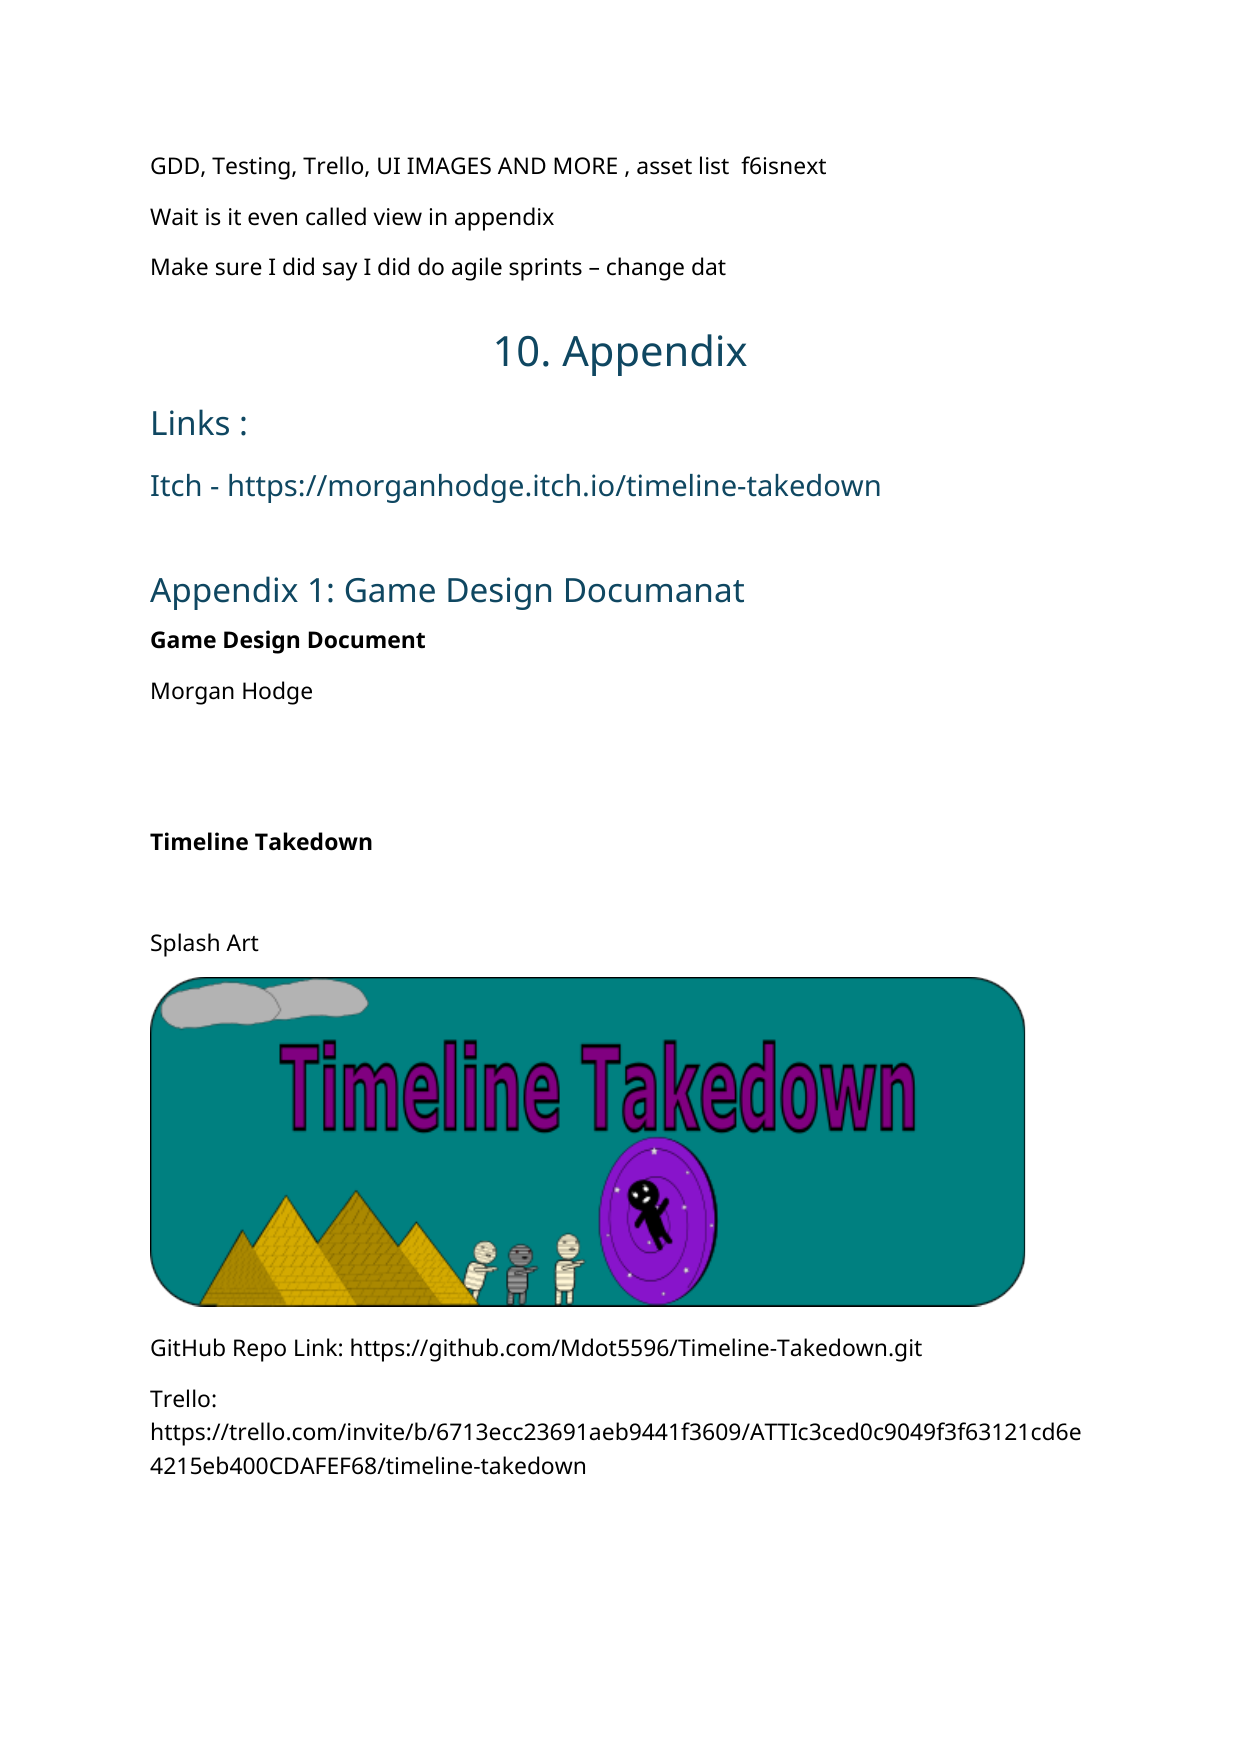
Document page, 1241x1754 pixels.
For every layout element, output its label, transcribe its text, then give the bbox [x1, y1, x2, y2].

text Splash Art [150, 927, 1090, 958]
text GitHub Repo Link: https://github.com/Mdot5596/Timeline-Takedown.git [150, 1332, 1090, 1363]
text Game Design Document [150, 624, 1090, 656]
text Make sure I did say I did do agile sprints – change dat [150, 251, 1090, 282]
subtitle Appendix 1: Game Design Documanat [150, 567, 1090, 613]
subtitle 10. Appendix [150, 322, 1090, 379]
text Morgan Hodge [150, 675, 1090, 706]
subtitle Itch - https://morganhodge.itch.io/timeline-takedown [150, 466, 1090, 505]
text Wait is it even called view in appendix [150, 200, 1090, 232]
subtitle Links : [150, 400, 1090, 445]
text GDD, Testing, Trello, UI IMAGES AND MORE , asset list f6isnext [150, 150, 1090, 181]
picture [150, 977, 1025, 1307]
text Trello: https://trello.com/invite/b/6713ecc23691aeb9441f3609/ATTIc3ced0c9049f3f63121cd6e4215eb400CDAFEF68/timeline-takedown [150, 1382, 1090, 1481]
text Timeline Takedown [150, 826, 1090, 857]
